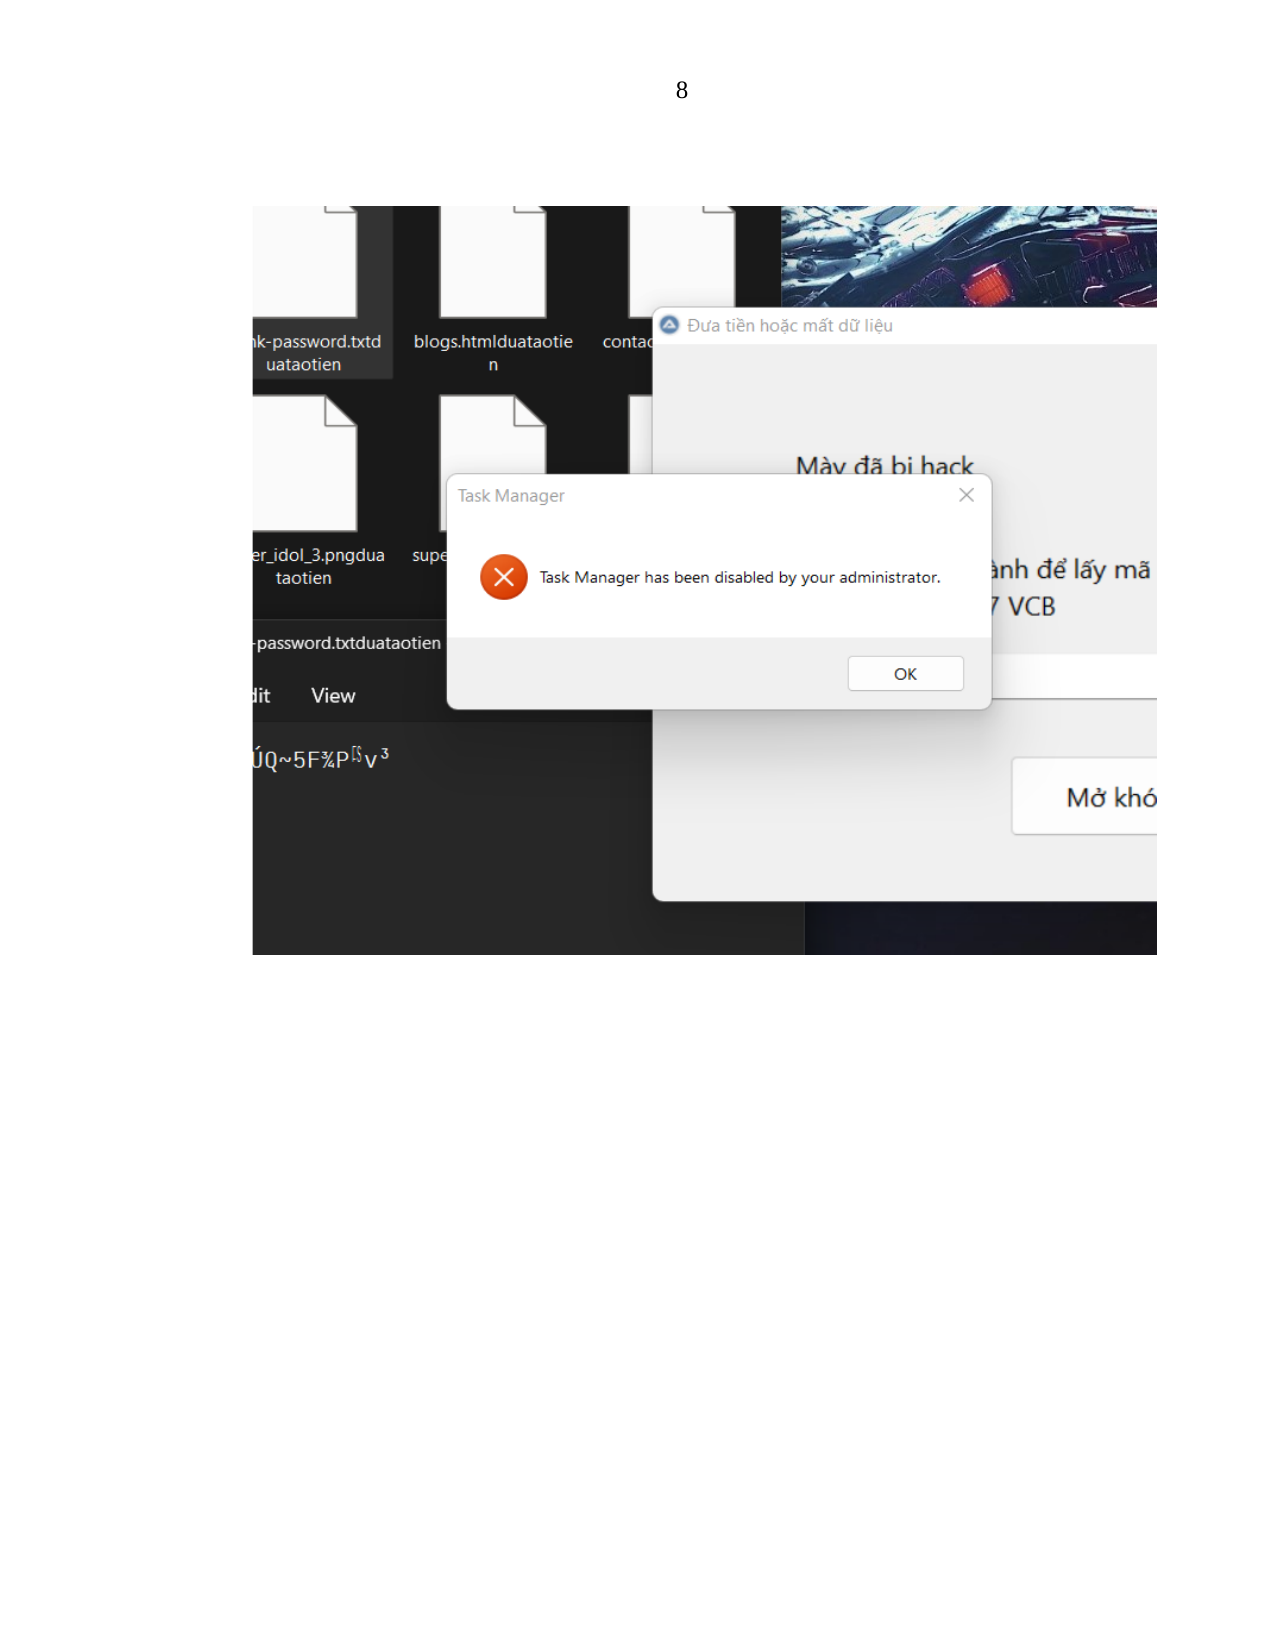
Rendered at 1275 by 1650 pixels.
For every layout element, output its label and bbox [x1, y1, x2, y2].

picture [252, 206, 1157, 955]
